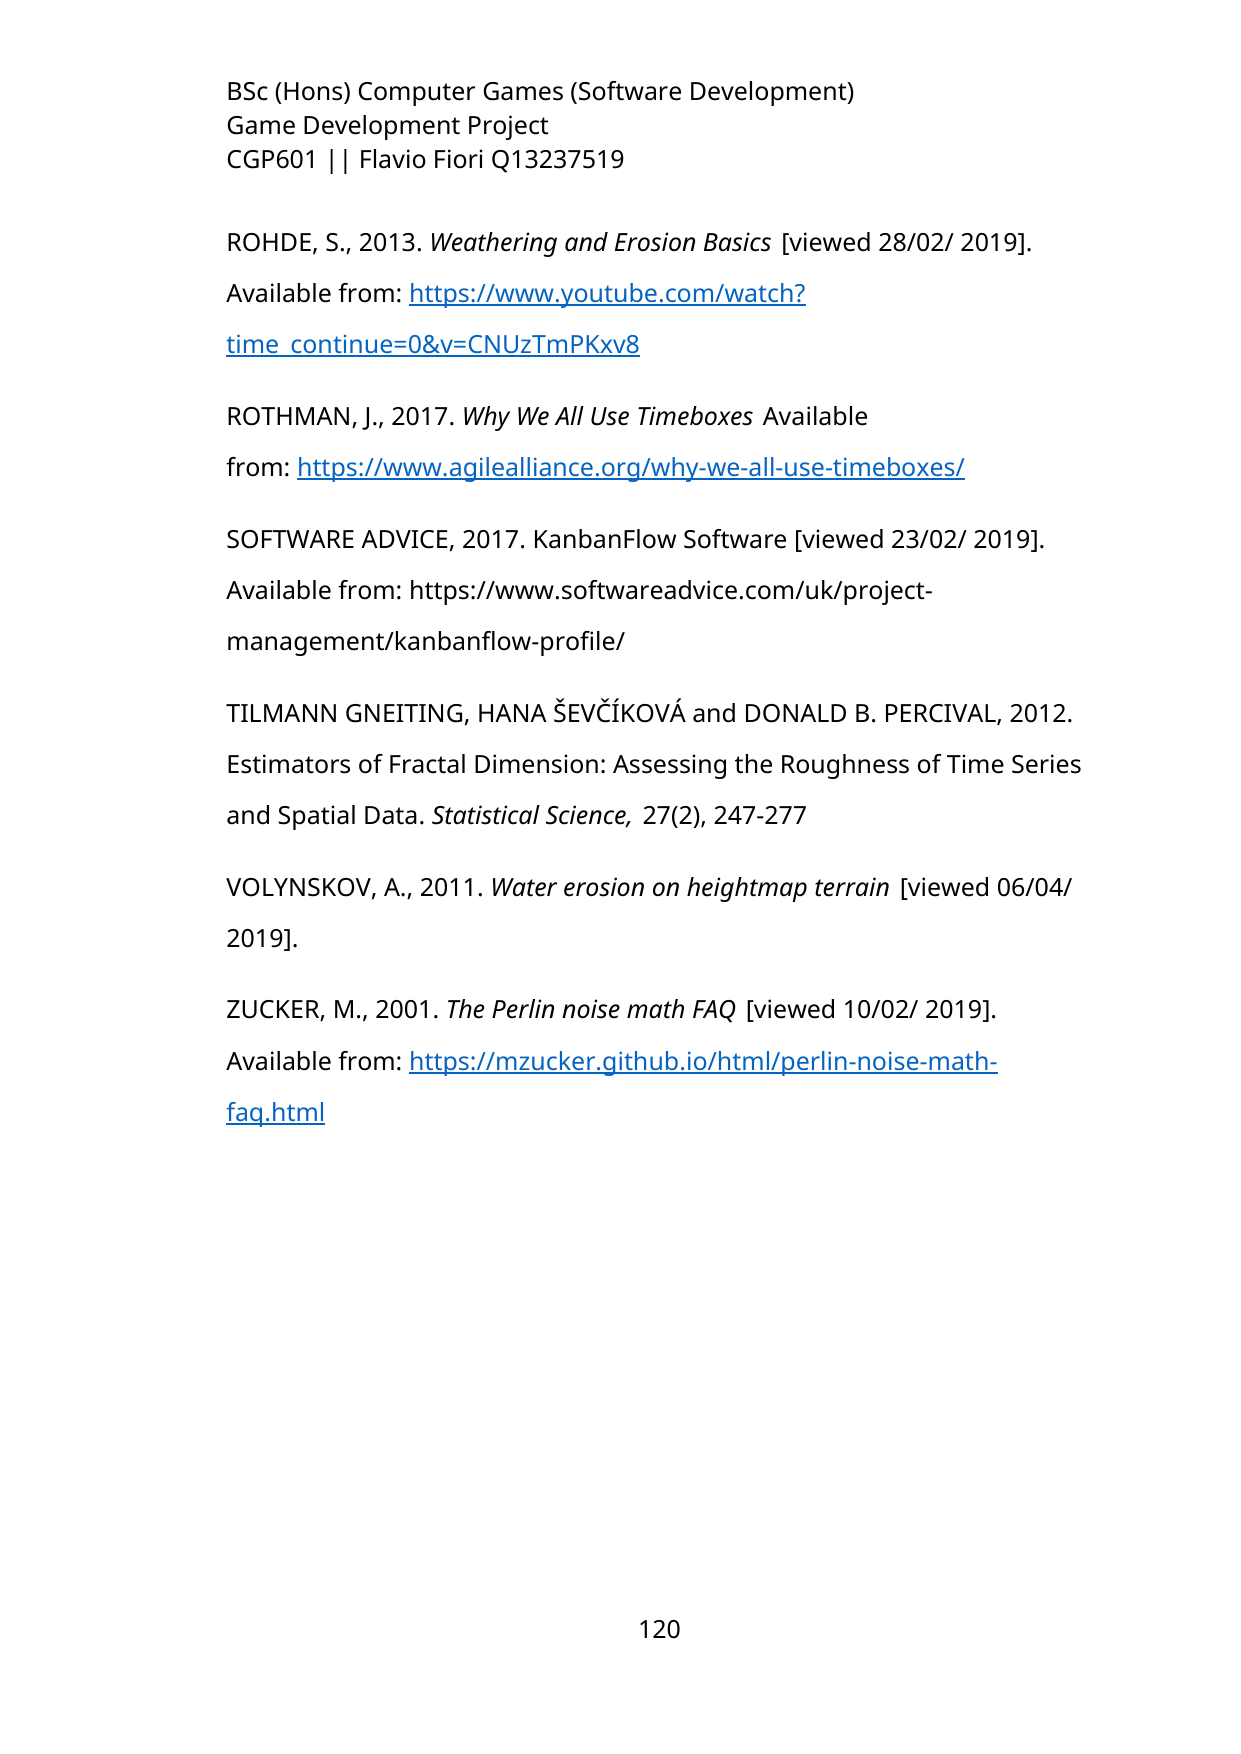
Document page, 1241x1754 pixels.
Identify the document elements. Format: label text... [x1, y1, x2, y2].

text ROTHMAN, J., 2017. Why We All Use Timeboxes Available from: https://www.agilealliance.org/why-we-all-use-timeboxes/ [226, 398, 1092, 483]
text ROHDE, S., 2013. Weathering and Erosion Basics [viewed 28/02/ 2019]. Available from: https://www.youtube.com/watch?time_continue=0&v=CNUzTmPKxv8 [226, 224, 1092, 361]
text SOFTWARE ADVICE, 2017. KanbanFlow Software [viewed 23/02/ 2019]. Available from: https://www.softwareadvice.com/uk/project-management/kanbanflow-profile/ [226, 521, 1092, 657]
text TILMANN GNEITING, HANA ŠEVČÍKOVÁ and DONALD B. PERCIVAL, 2012. Estimators of Fractal Dimension: Assessing the Roughness of Time Series and Spatial Data. Statistical Science, 27(2), 247-277 [226, 695, 1092, 831]
text ZUCKER, M., 2001. The Perlin noise math FAQ [viewed 10/02/ 2019]. Available from: https://mzucker.github.io/html/perlin-noise-math-faq.html [226, 992, 1092, 1128]
text VOLYNSKOV, A., 2011. Water erosion on heightmap terrain [viewed 06/04/ 2019]. [226, 869, 1092, 954]
